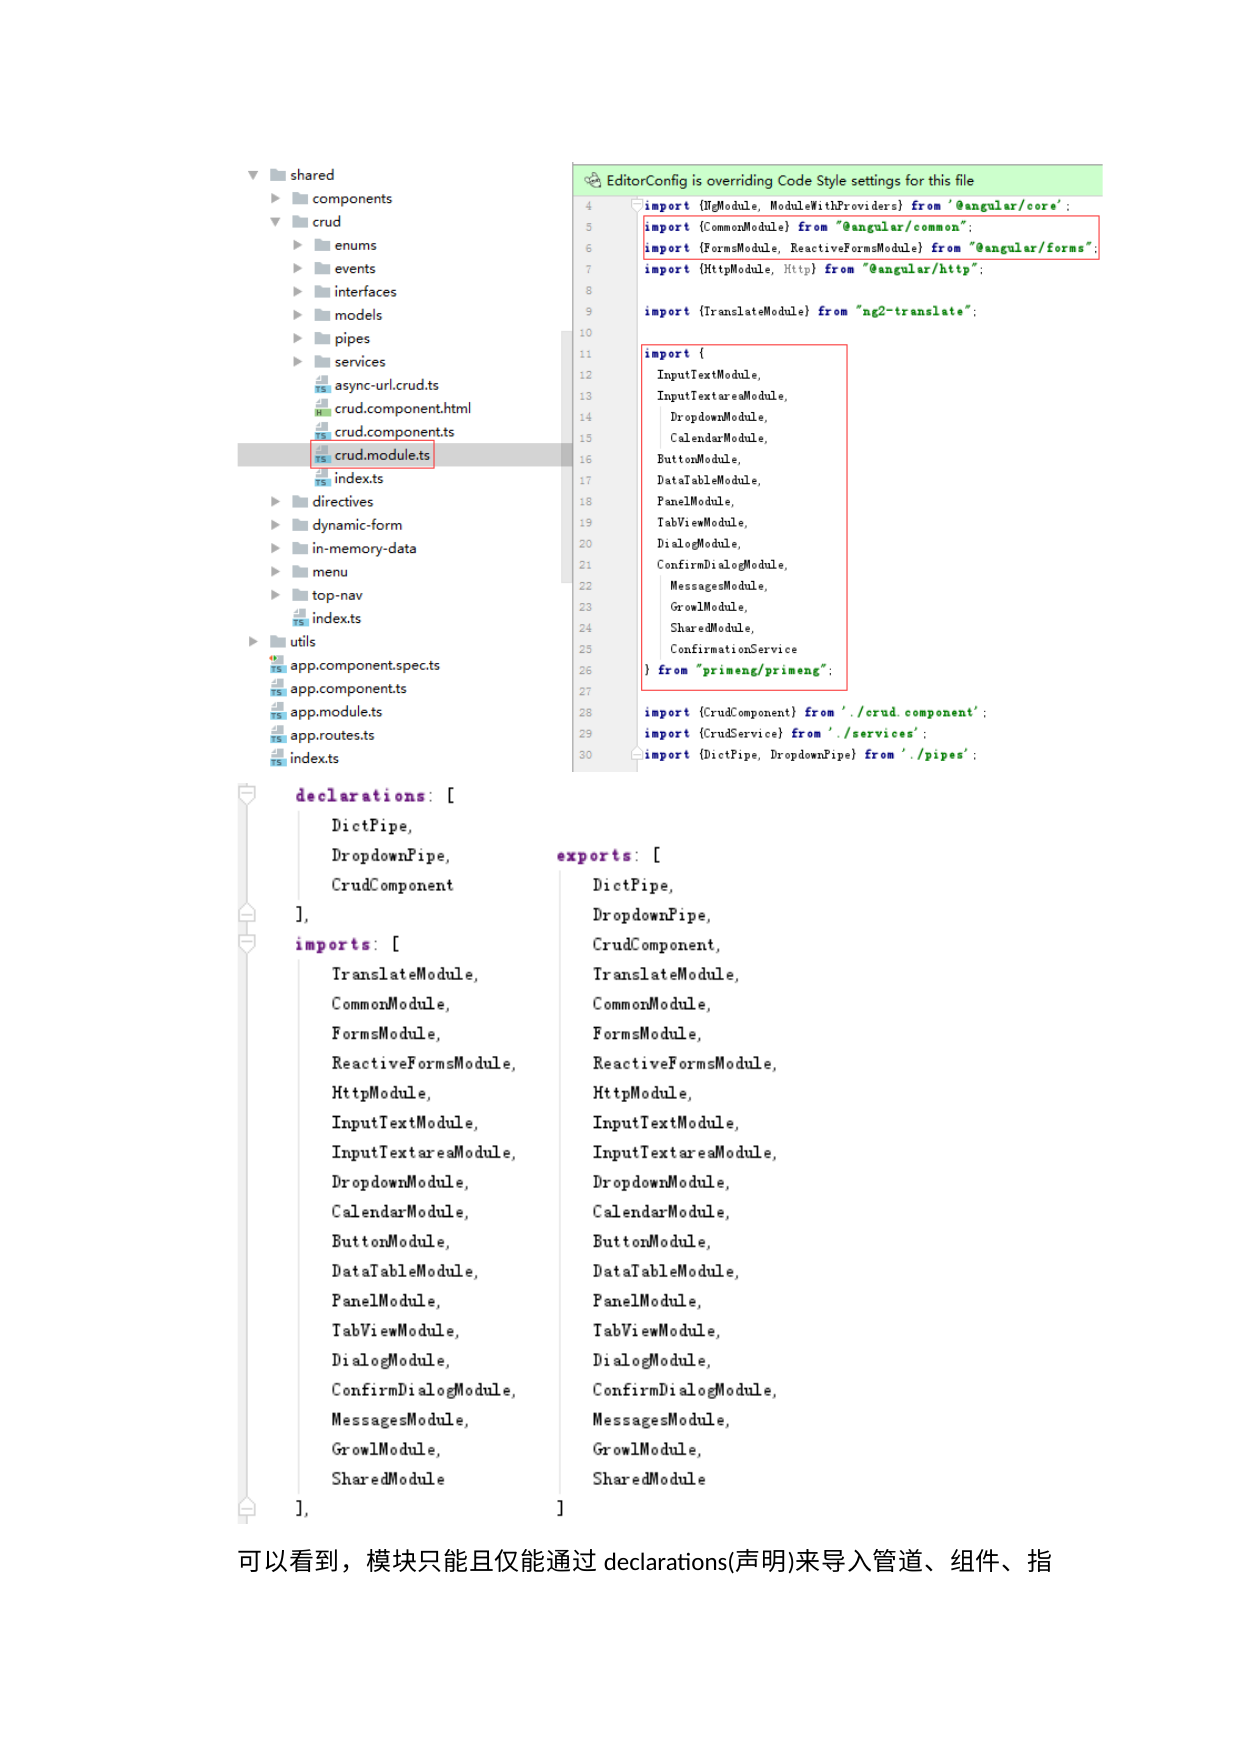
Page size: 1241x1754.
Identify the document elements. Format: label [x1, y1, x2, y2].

text [187, 1527, 1053, 1592]
picture [237, 162, 1103, 772]
picture [237, 783, 851, 1524]
